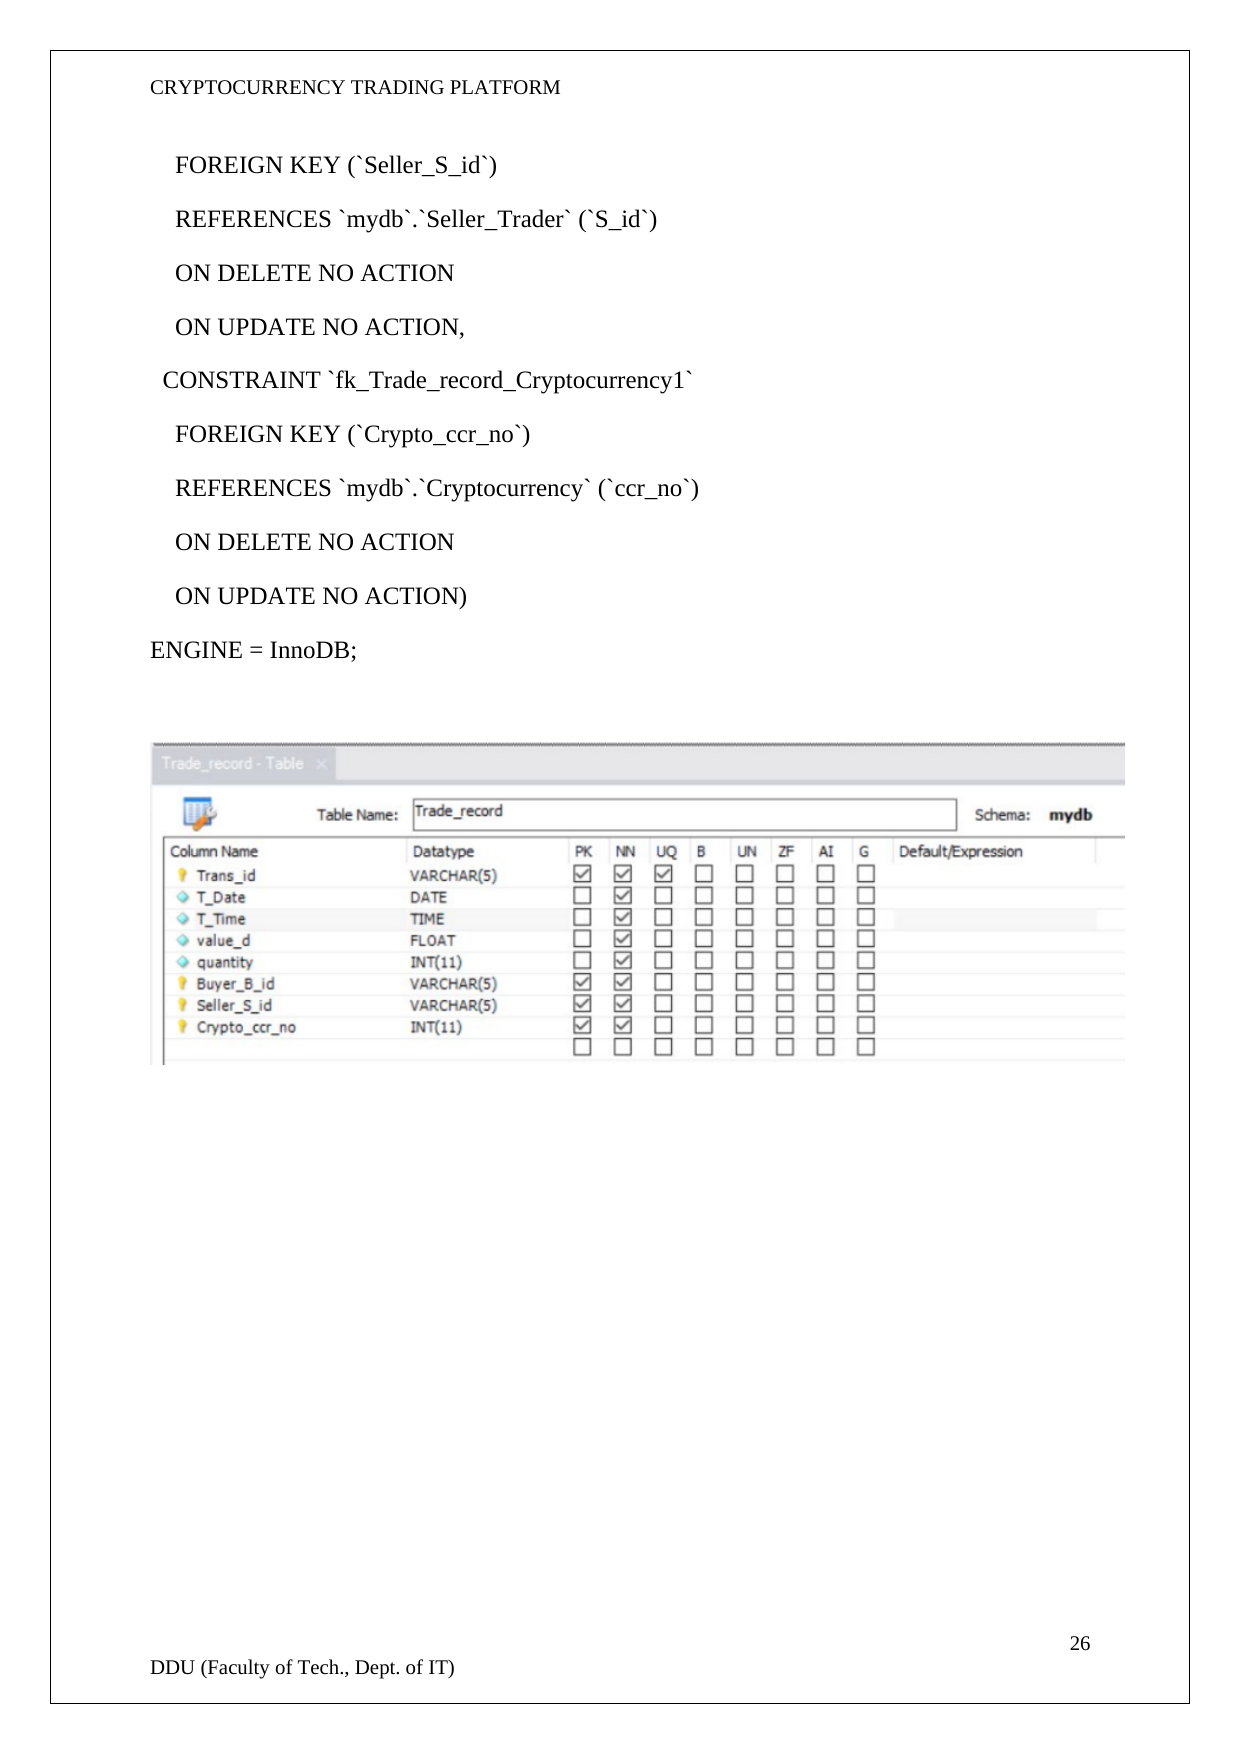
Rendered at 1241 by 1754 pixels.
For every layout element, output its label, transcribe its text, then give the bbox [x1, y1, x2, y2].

text FOREIGN KEY (`Crypto_ccr_no`) [150, 419, 1090, 448]
picture [150, 742, 1125, 1065]
text REFERENCES `mydb`.`Seller_Trader` (`S_id`) [150, 204, 1090, 233]
text ENGINE = InnoDB; [150, 635, 1090, 663]
text FOREIGN KEY (`Seller_S_id`) [150, 150, 1090, 179]
text ON UPDATE NO ACTION, [150, 312, 1090, 340]
text ON UPDATE NO ACTION) [150, 581, 1090, 609]
text CONSTRAINT `fk_Trade_record_Cryptocurrency1` [150, 365, 1090, 394]
text REFERENCES `mydb`.`Cryptocurrency` (`ccr_no`) [150, 473, 1090, 502]
text ON DELETE NO ACTION [150, 258, 1090, 286]
text ON DELETE NO ACTION [150, 527, 1090, 556]
